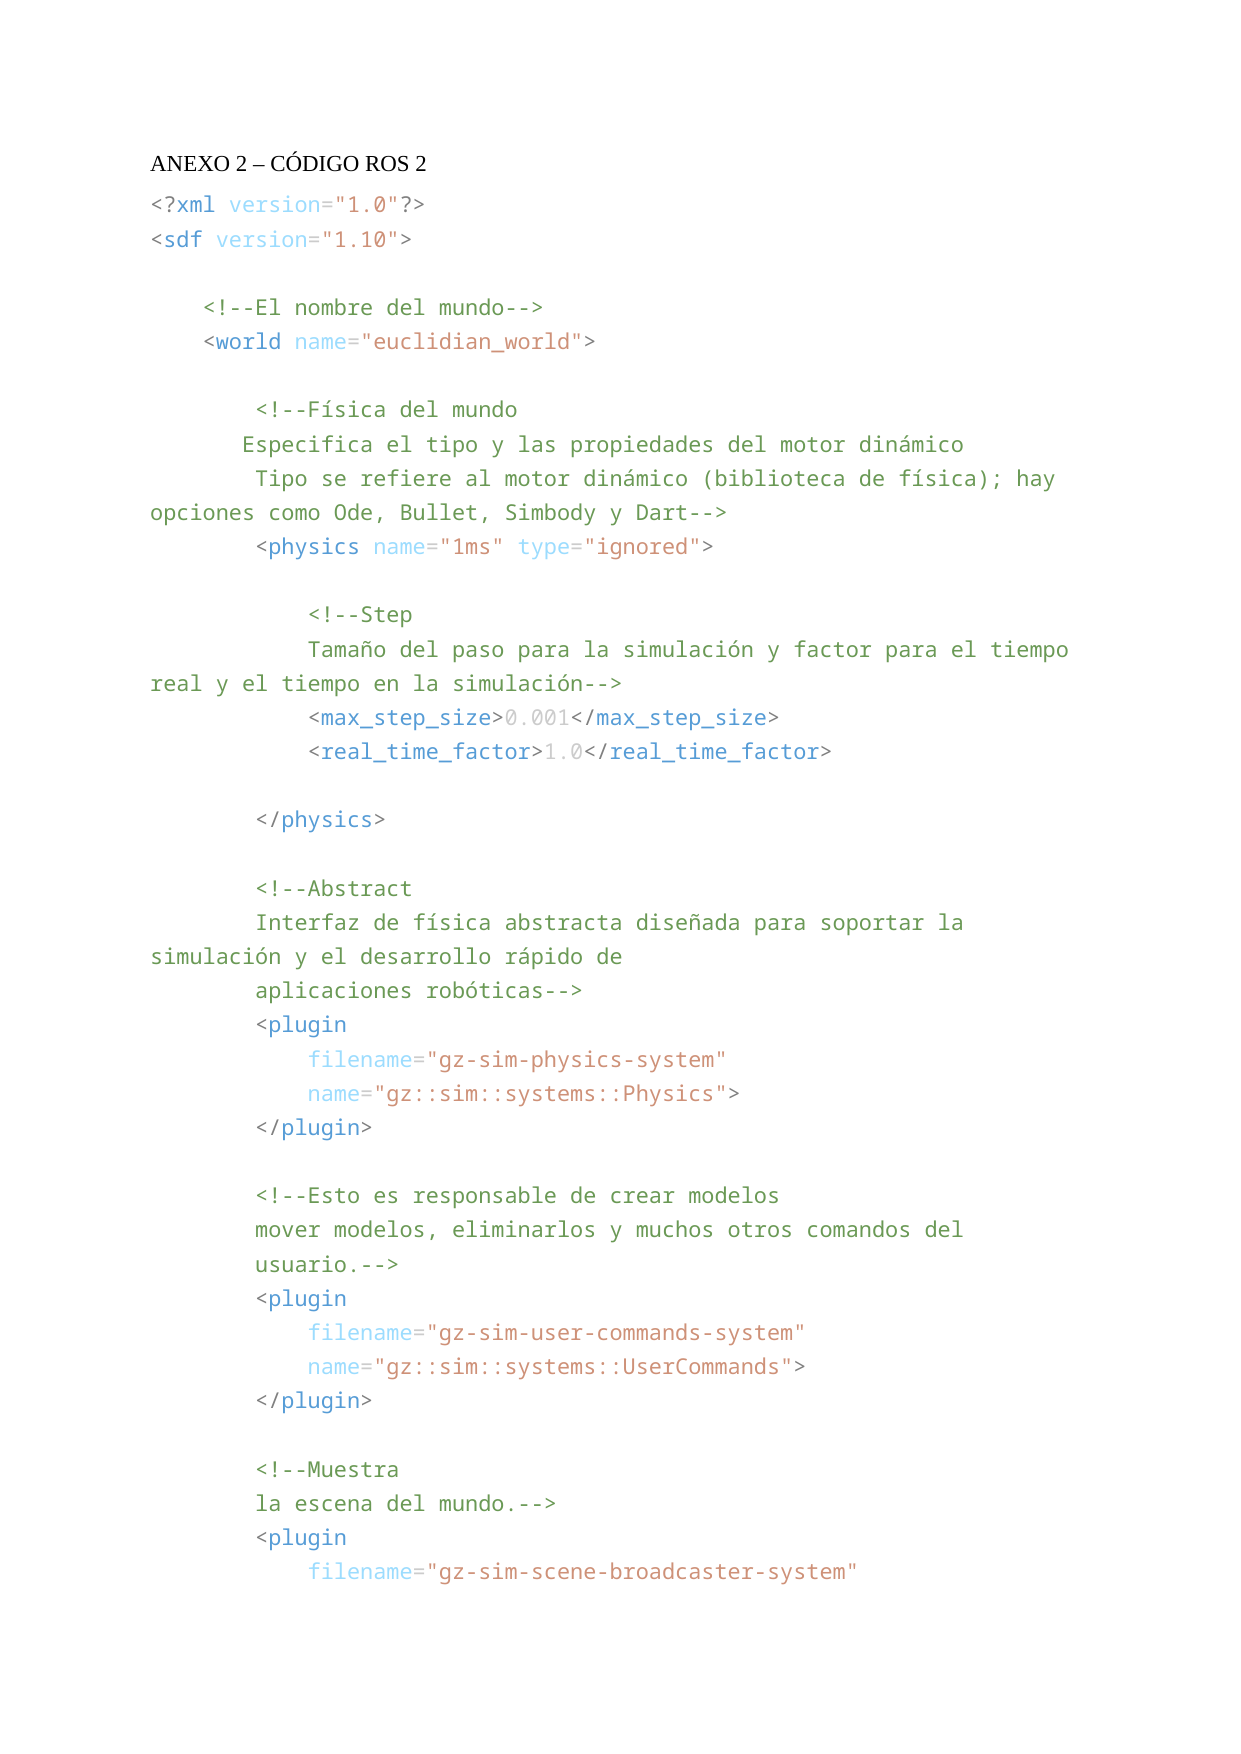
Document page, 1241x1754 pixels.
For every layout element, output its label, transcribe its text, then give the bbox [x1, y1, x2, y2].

text <max_step_size>0.001</max_step_size> [150, 702, 1090, 732]
text aplicaciones robóticas--> [150, 975, 1090, 1005]
text <?xml version="1.0"?> [150, 189, 1090, 219]
text filename="gz-sim-physics-system" [150, 1044, 1090, 1073]
text ANEXO 2 – CÓDIGO ROS 2 [150, 150, 1090, 176]
text filename="gz-sim-user-commands-system" [150, 1317, 1090, 1347]
text <!--El nombre del mundo--> [150, 292, 1090, 322]
text <!--Esto es responsable de crear modelos [150, 1180, 1090, 1210]
text mover modelos, eliminarlos y muchos otros comandos del [150, 1214, 1090, 1244]
text la escena del mundo.--> [150, 1488, 1090, 1518]
text Especifica el tipo y las propiedades del motor dinámico [150, 429, 1090, 458]
text Tipo se refiere al motor dinámico (biblioteca de física); hay opciones como Ode, Bullet, Simbody y Dart--> [150, 463, 1090, 527]
text <!--Step [150, 599, 1090, 629]
text name="gz::sim::systems::UserCommands"> [150, 1351, 1090, 1381]
text <!--Física del mundo [150, 394, 1090, 424]
text </plugin> [150, 1385, 1090, 1415]
text </physics> [150, 804, 1090, 834]
text Interfaz de física abstracta diseñada para soportar la simulación y el desarrollo rápido de [150, 907, 1090, 971]
text <physics name="1ms" type="ignored"> [150, 531, 1090, 561]
text Tamaño del paso para la simulación y factor para el tiempo real y el tiempo en la simulación--> [150, 634, 1090, 698]
text <world name="euclidian_world"> [150, 326, 1090, 356]
text <plugin [150, 1009, 1090, 1039]
text </plugin> [150, 1112, 1090, 1142]
text name="gz::sim::systems::Physics"> [150, 1078, 1090, 1108]
text <sdf version="1.10"> [150, 224, 1090, 253]
text <plugin [150, 1522, 1090, 1552]
text <real_time_factor>1.0</real_time_factor> [150, 736, 1090, 766]
text filename="gz-sim-scene-broadcaster-system" [150, 1556, 1090, 1586]
text <plugin [150, 1283, 1090, 1313]
text <!--Muestra [150, 1454, 1090, 1483]
text <!--Abstract [150, 873, 1090, 903]
text usuario.--> [150, 1249, 1090, 1278]
